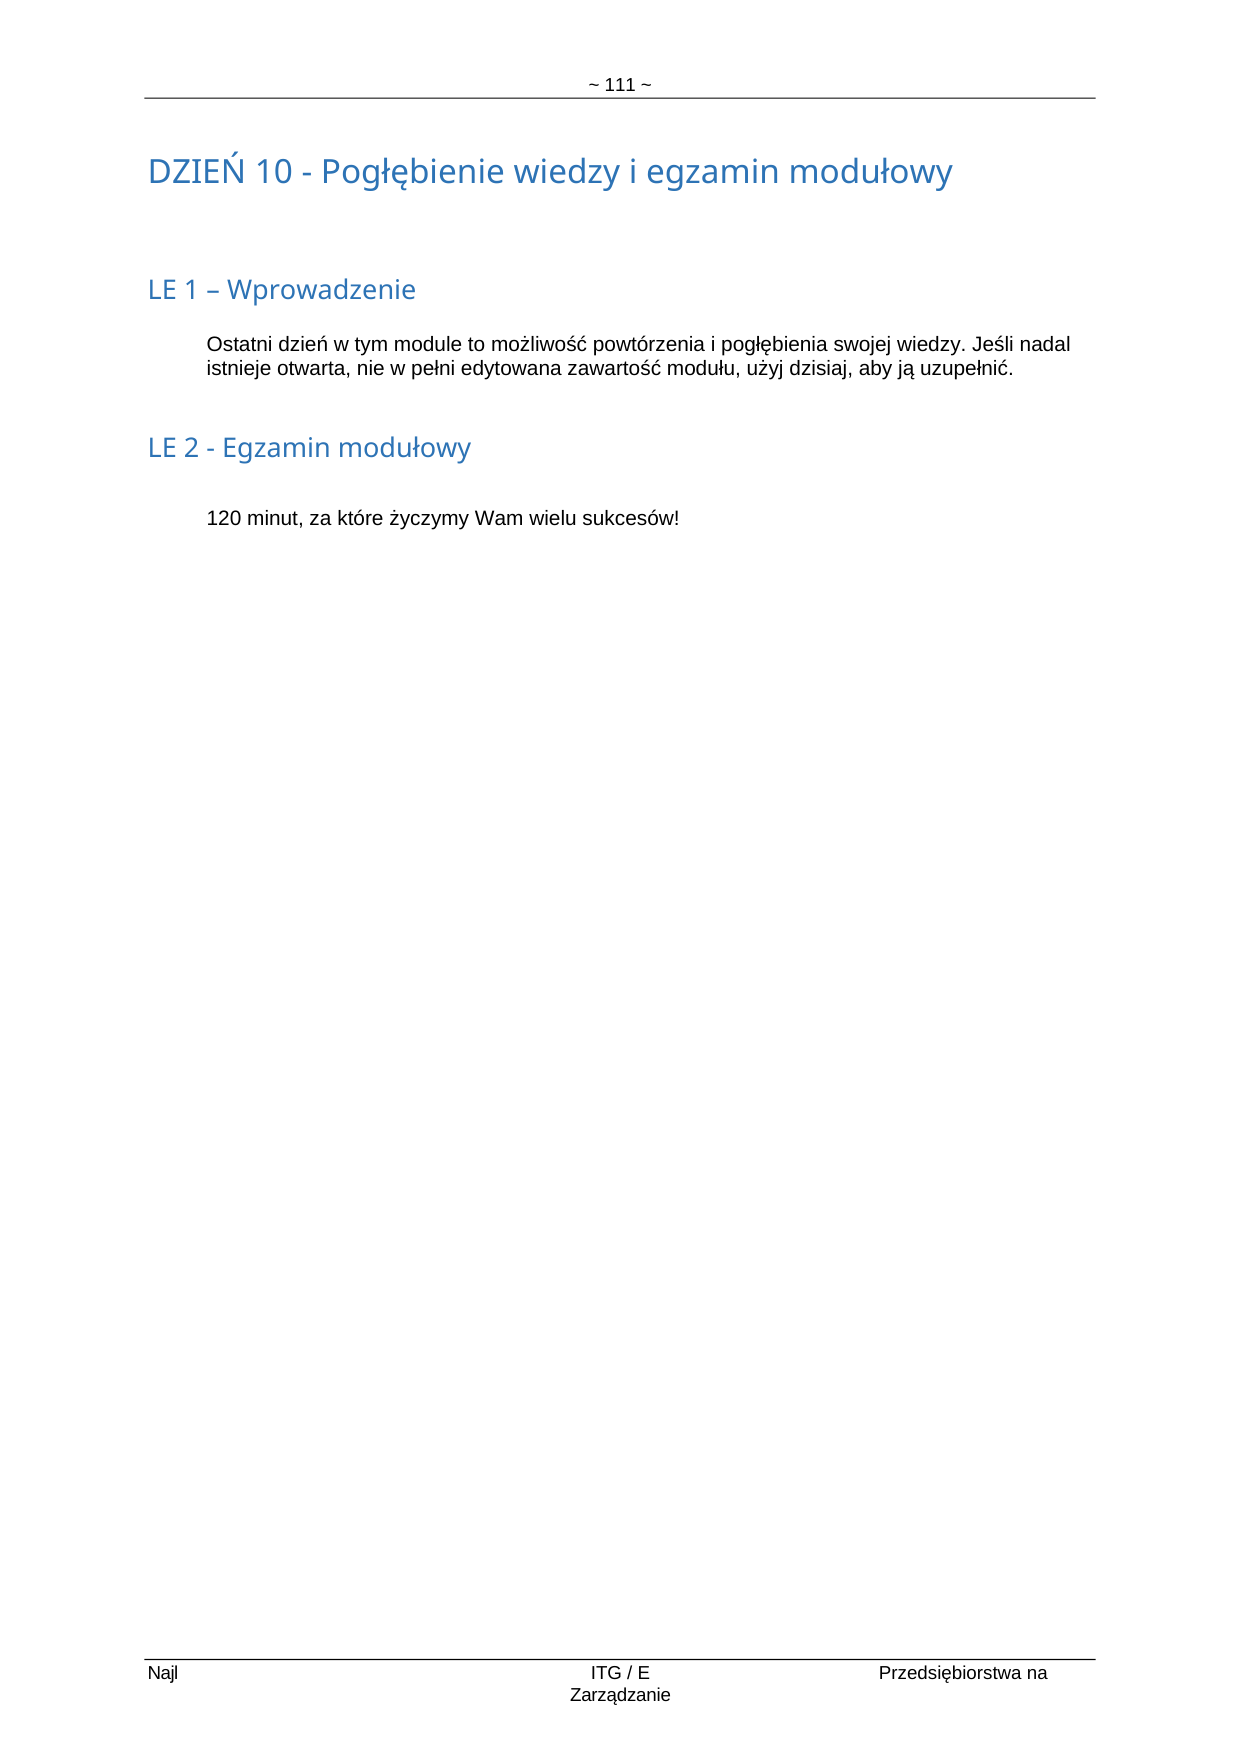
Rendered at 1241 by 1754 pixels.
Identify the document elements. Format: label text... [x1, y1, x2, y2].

subtitle DZIEŃ 10 - Pogłębienie wiedzy i egzamin modułowy [147, 147, 1138, 193]
text 120 minut, za które życzymy Wam wielu sukcesów! [206, 505, 1138, 529]
subtitle LE 2 - Egzamin modułowy [147, 428, 1138, 465]
subtitle LE 1 – Wprowadzenie [147, 271, 1138, 307]
text Ostatni dzień w tym module to możliwość powtórzenia i pogłębienia swojej wiedzy. Jeśli nadal istnieje otwarta, nie w pełni edytowana zawartość modułu, użyj dzisiaj, aby ją uzupełnić. [206, 331, 1082, 379]
